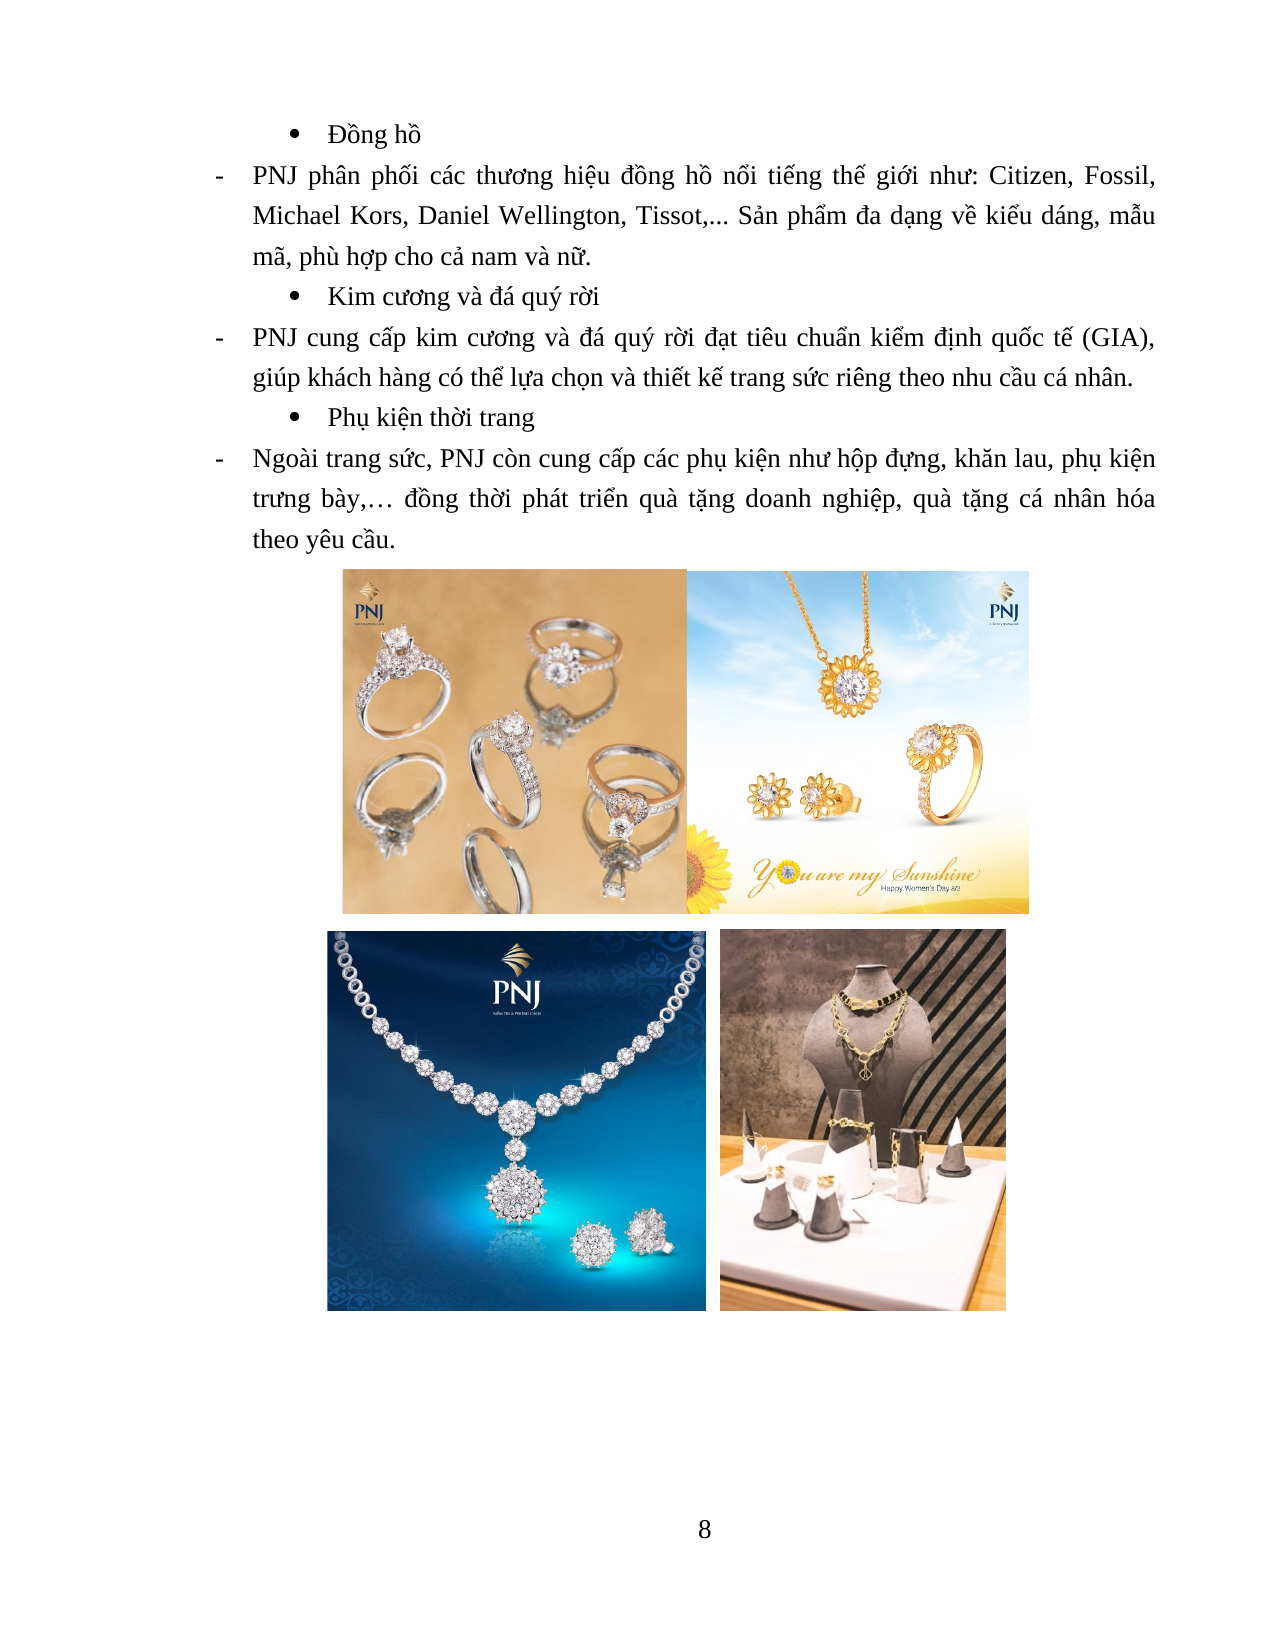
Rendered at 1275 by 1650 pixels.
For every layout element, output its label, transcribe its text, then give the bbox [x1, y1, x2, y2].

list Ngoài trang sức, PNJ còn cung cấp các phụ kiện như hộp đựng, khăn lau, phụ kiện trưng bày,… đồng thời phát triển quà tặng doanh nghiệp, quà tặng cá nhân hóa theo yêu cầu. [215, 442, 1157, 554]
picture [720, 929, 1006, 1311]
list Phụ kiện thời trang [290, 401, 1157, 433]
picture [327, 931, 706, 1311]
list Kim cương và đá quý rời [290, 280, 1157, 311]
picture [670, 1301, 706, 1311]
picture [342, 569, 1029, 914]
list PNJ phân phối các thương hiệu đồng hồ nổi tiếng thế giới như: Citizen, Fossil, Michael Kors, Daniel Wellington, Tissot,... Sản phẩm đa dạng về kiểu dáng, mẫu mã, phù hợp cho cả nam và nữ. [215, 159, 1157, 271]
picture [612, 1303, 630, 1311]
list Đồng hồ [290, 118, 1157, 149]
list PNJ cung cấp kim cương và đá quý rời đạt tiêu chuẩn kiểm định quốc tế (GIA), giúp khách hàng có thể lựa chọn và thiết kế trang sức riêng theo nhu cầu cá nhân. [215, 321, 1157, 392]
